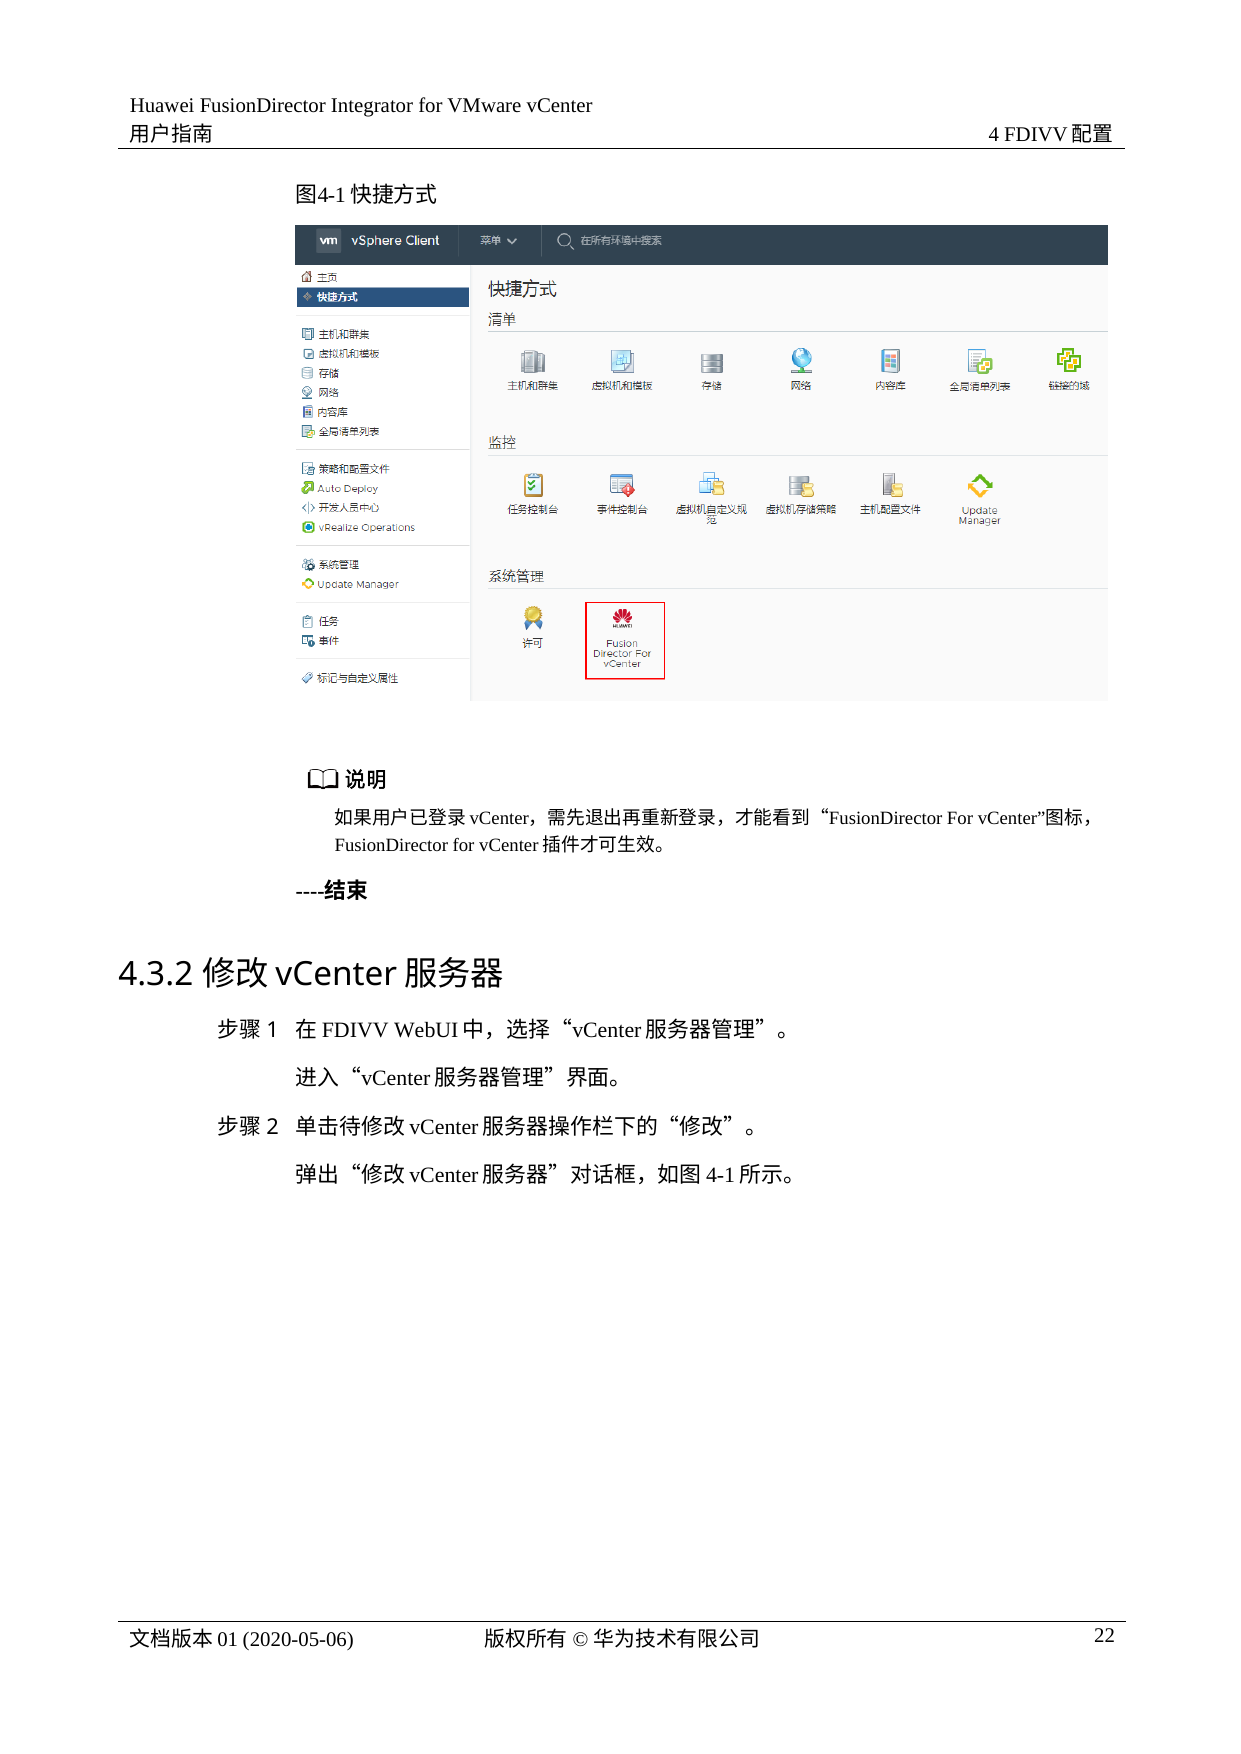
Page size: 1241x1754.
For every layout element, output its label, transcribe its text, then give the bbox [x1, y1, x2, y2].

text 如果用户已登录vCenter，需先退出再重新登录，才能看到“FusionDirector For vCenter”图标，FusionDirector for vCenter插件才可生效。 [334, 802, 1122, 857]
picture [295, 225, 1108, 701]
text 弹出“修改vCenter服务器”对话框，如图4-16所示。 [295, 1157, 1122, 1189]
list 在FDIVV WebUI中，选择“vCenter服务器管理”。 [279, 1012, 1122, 1044]
text ----结束 [295, 873, 1122, 905]
subtitle 修改vCenter服务器 [118, 947, 1122, 995]
text 单击待修改vCenter服务器操作栏下的“修改”。 [279, 1109, 1122, 1141]
picture [295, 759, 401, 799]
text 快捷方式 [295, 177, 1122, 209]
text 进入“vCenter服务器管理”界面。 [295, 1060, 1122, 1092]
